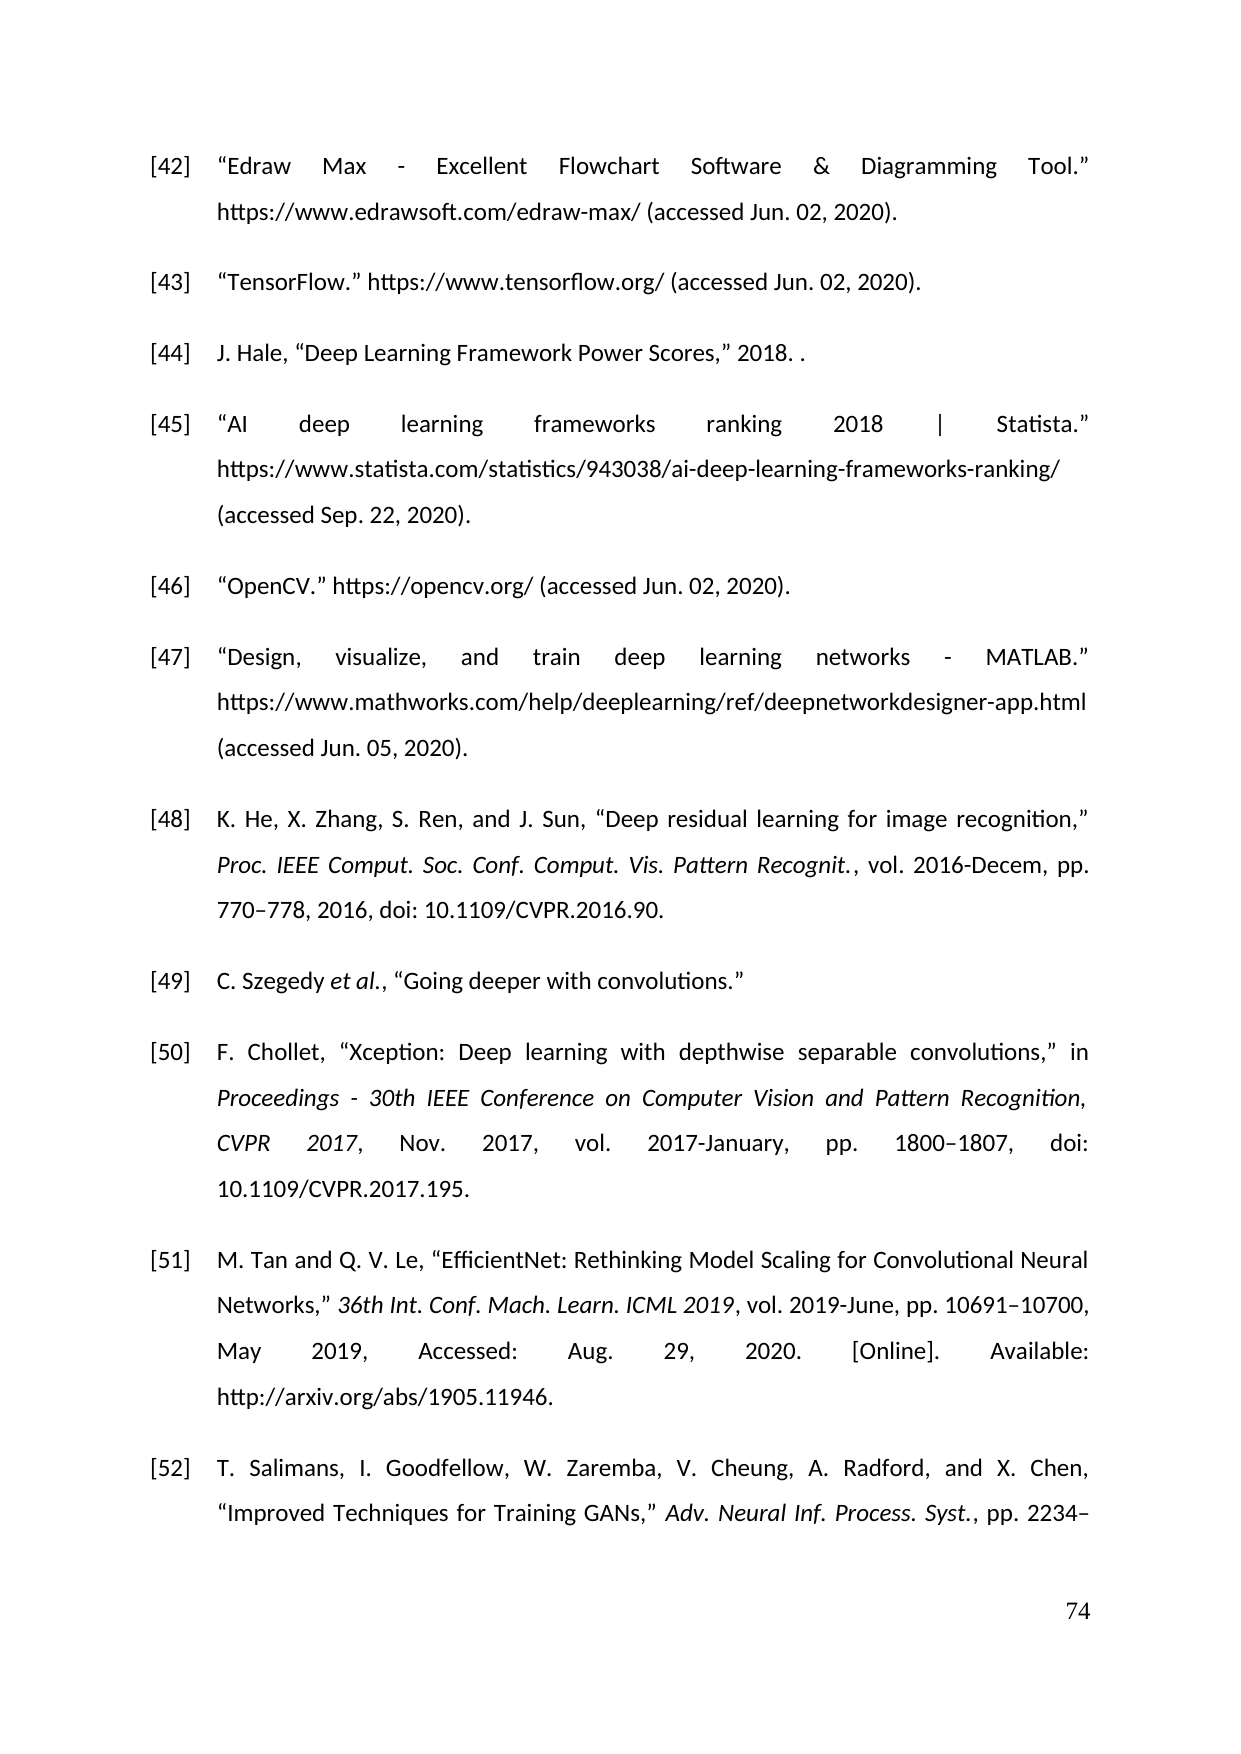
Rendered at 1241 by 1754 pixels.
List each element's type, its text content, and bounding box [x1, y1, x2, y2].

text [50] F. Chollet, “Xception: Deep learning with depthwise separable convolutions,” in Proceedings - 30th IEEE Conference on Computer Vision and Pattern Recognition, CVPR 2017, Nov. 2017, vol. 2017-January, pp. 1800–1807, doi: 10.1109/CVPR.2017.195. [150, 1036, 1090, 1204]
text [46] “OpenCV.” https://opencv.org/ (accessed Jun. 02, 2020). [150, 570, 1090, 601]
text [44] J. Hale, “Deep Learning Framework Power Scores,” 2018. . [150, 337, 1090, 368]
text [47] “Design, visualize, and train deep learning networks - MATLAB.” https://www.mathworks.com/help/deeplearning/ref/deepnetworkdesigner-app.html (accessed Jun. 05, 2020). [150, 641, 1090, 763]
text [150, 1452, 1090, 1528]
text [45] “AI deep learning frameworks ranking 2018 | Statista.” https://www.statista.com/statistics/943038/ai-deep-learning-frameworks-ranking/ (accessed Sep. 22, 2020). [150, 408, 1090, 530]
text [43] “TensorFlow.” https://www.tensorflow.org/ (accessed Jun. 02, 2020). [150, 266, 1090, 297]
text [42] “Edraw Max - Excellent Flowchart Software & Diagramming Tool.” https://www.edrawsoft.com/edraw-max/ (accessed Jun. 02, 2020). [150, 150, 1090, 226]
text [49] C. Szegedy et al., “Going deeper with convolutions.” [150, 965, 1090, 996]
text [51] M. Tan and Q. V. Le, “EfficientNet: Rethinking Model Scaling for Convolutional Neural Networks,” 36th Int. Conf. Mach. Learn. ICML 2019, vol. 2019-June, pp. 10691–10700, May 2019, Accessed: Aug. 29, 2020. [Online]. Available: http://arxiv.org/abs/1905.11946. [150, 1244, 1090, 1412]
text [48] K. He, X. Zhang, S. Ren, and J. Sun, “Deep residual learning for image recognition,” Proc. IEEE Comput. Soc. Conf. Comput. Vis. Pattern Recognit., vol. 2016-Decem, pp. 770–778, 2016, doi: 10.1109/CVPR.2016.90. [150, 803, 1090, 925]
